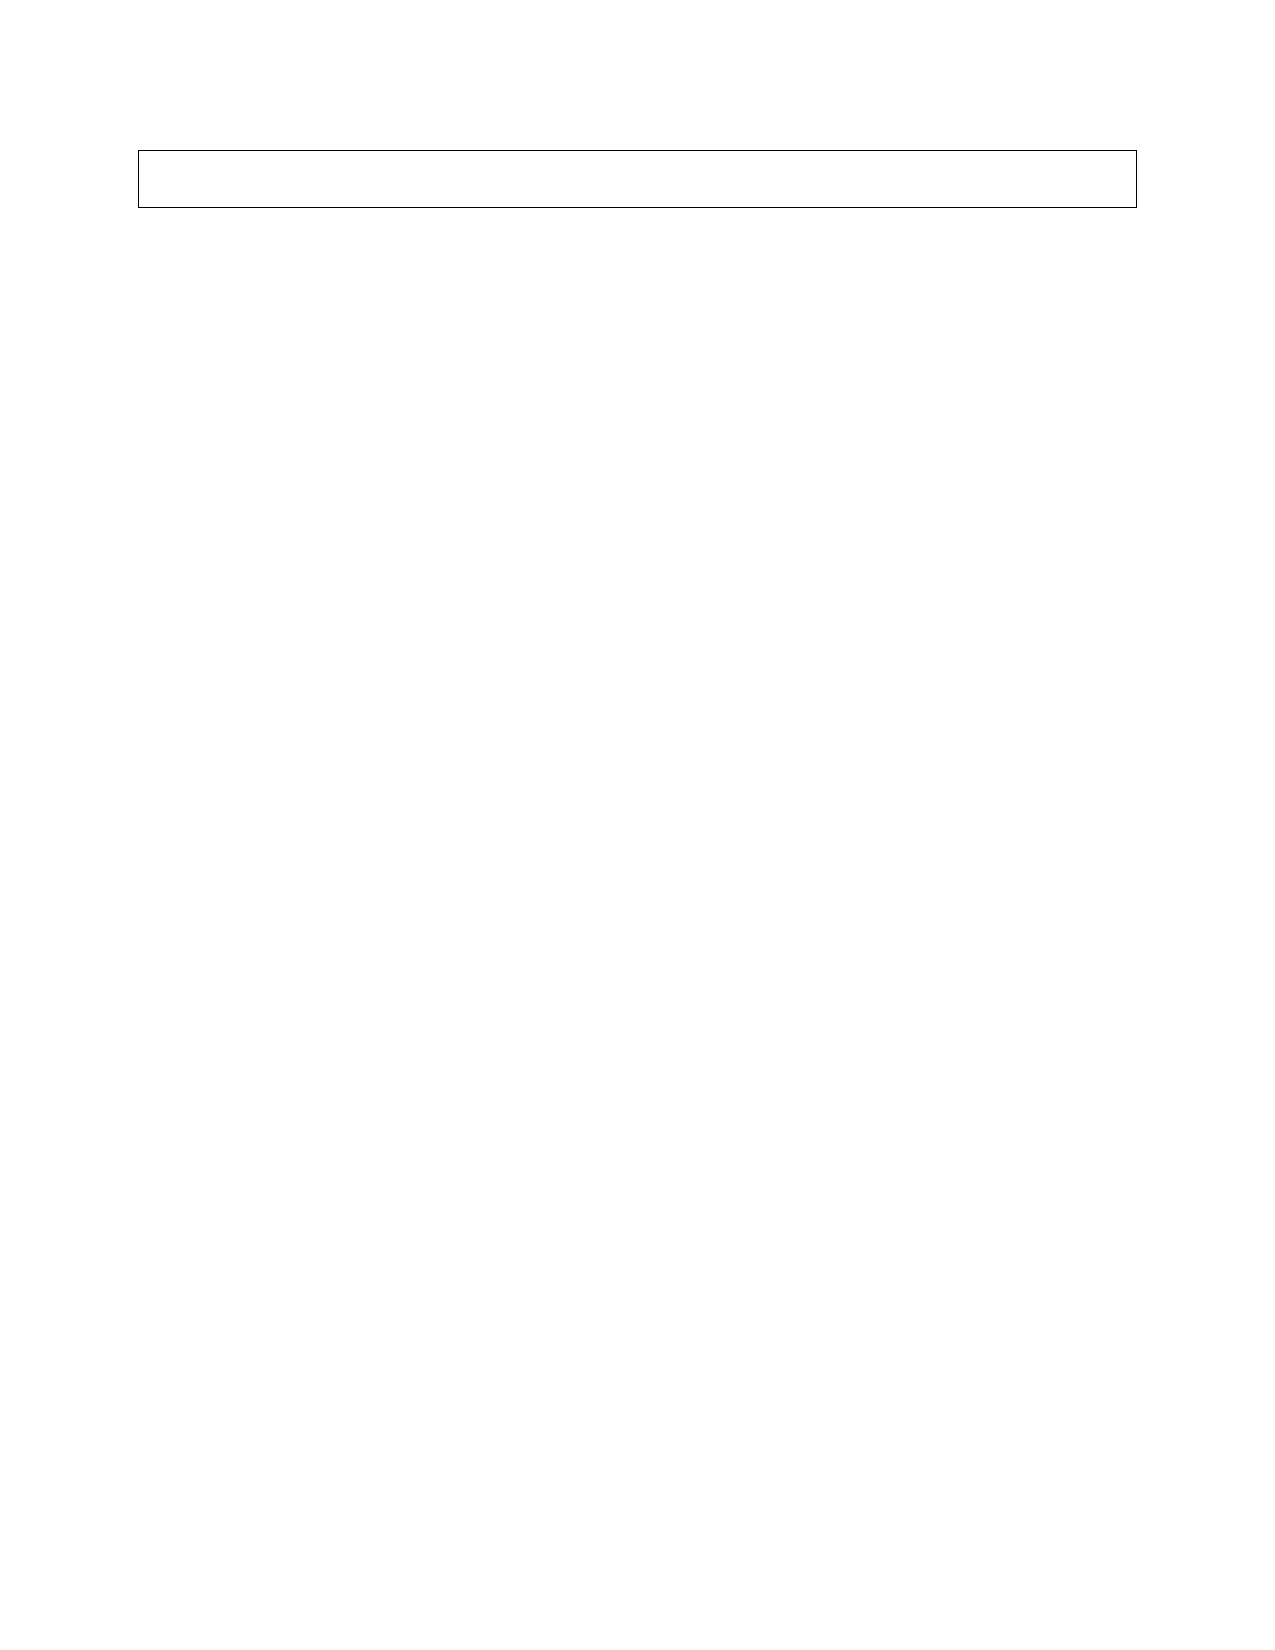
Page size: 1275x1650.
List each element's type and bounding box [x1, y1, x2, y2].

table_cell [139, 151, 1136, 207]
